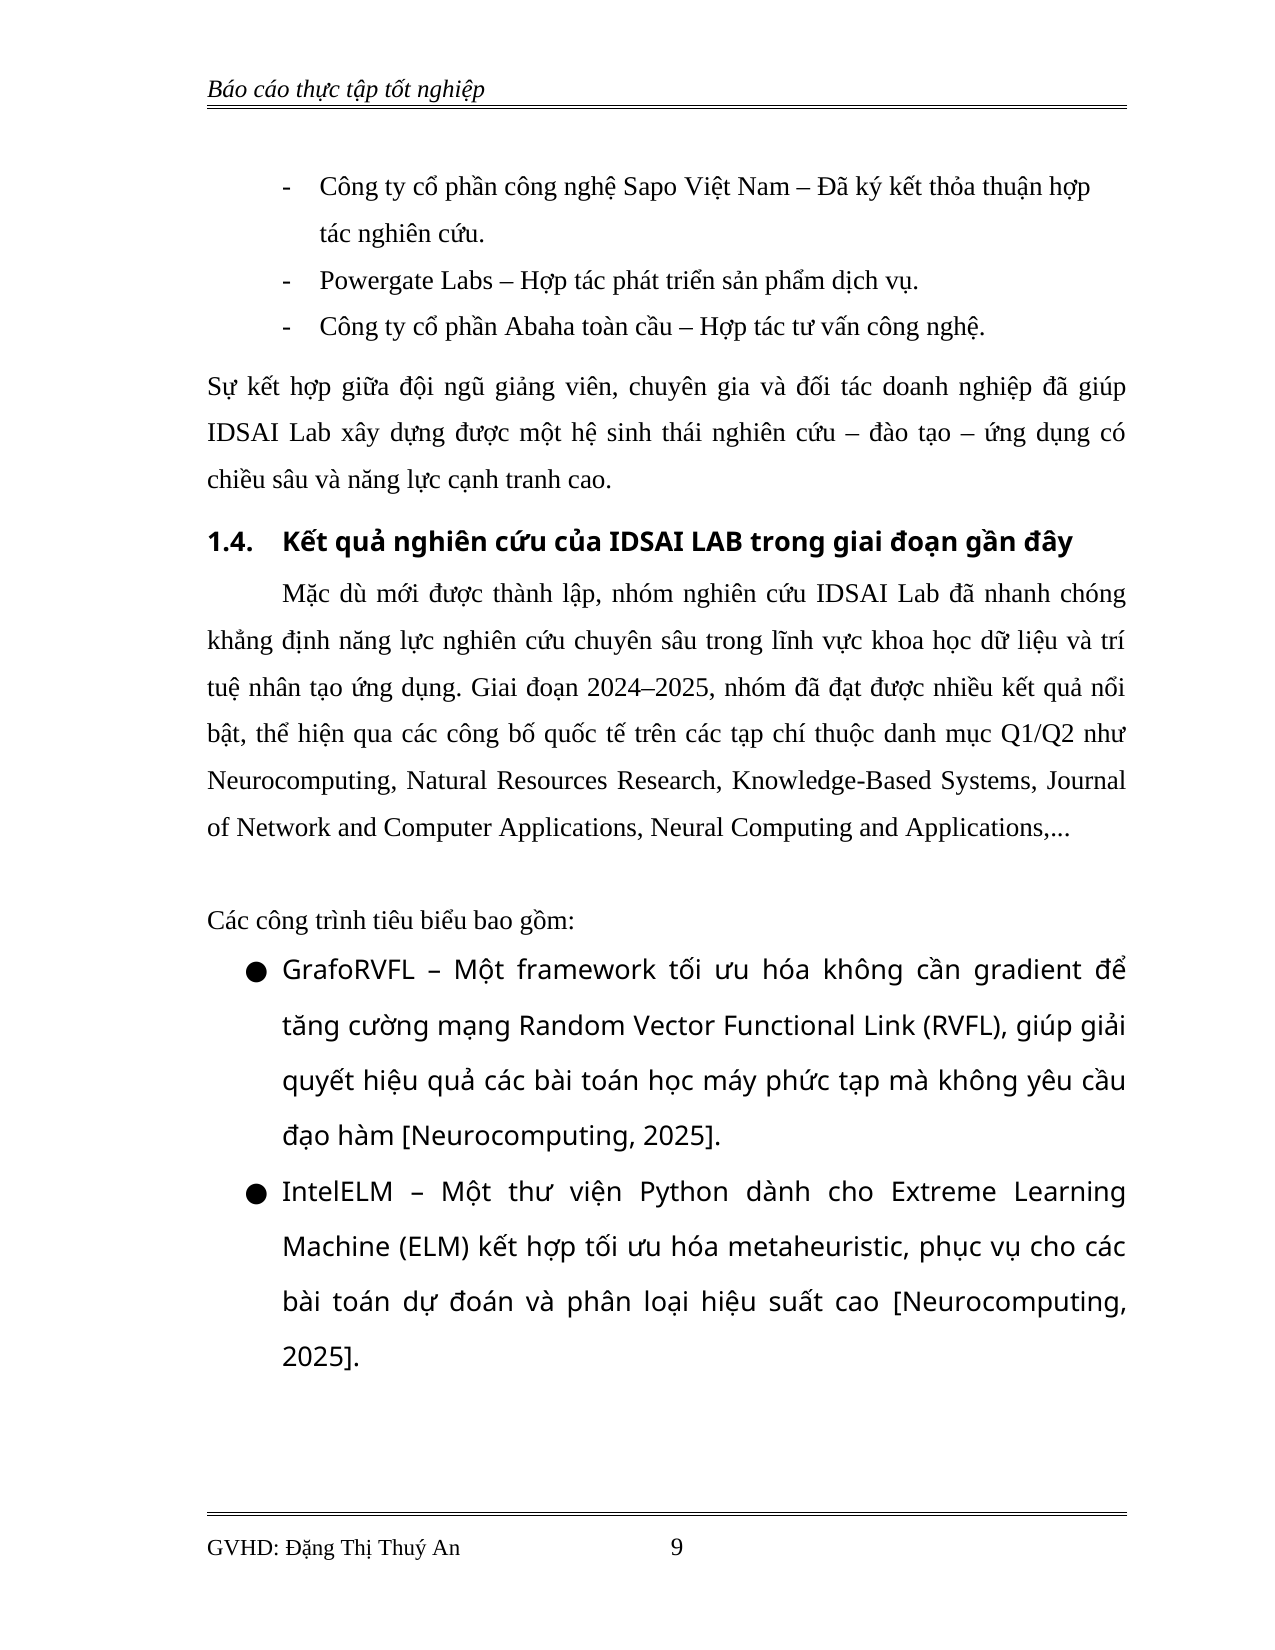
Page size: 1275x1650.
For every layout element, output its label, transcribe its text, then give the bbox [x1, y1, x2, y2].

text Sự kết hợp giữa đội ngũ giảng viên, chuyên gia và đối tác doanh nghiệp đã giúp IDSAI Lab xây dựng được một hệ sinh thái nghiên cứu – đào tạo – ứng dụng có chiều sâu và năng lực cạnh tranh cao. [207, 369, 1127, 494]
text Mặc dù mới được thành lập, nhóm nghiên cứu IDSAI Lab đã nhanh chóng khẳng định năng lực nghiên cứu chuyên sâu trong lĩnh vực khoa học dữ liệu và trí tuệ nhân tạo ứng dụng. Giai đoạn 2024–2025, nhóm đã đạt được nhiều kết quả nổi bật, thể hiện qua các công bố quốc tế trên các tạp chí thuộc danh mục Q1/Q2 như Neurocomputing, Natural Resources Research, Knowledge-Based Systems, Journal of Network and Computer Applications, Neural Computing and Applications,... [207, 577, 1127, 842]
list Công ty cổ phần công nghệ Sapo Việt Nam – Đã ký kết thỏa thuận hợp tác nghiên cứu. [282, 170, 1127, 248]
text Các công trình tiêu biểu bao gồm: [207, 904, 1127, 935]
text Kết quả nghiên cứu của IDSAI LAB trong giai đoạn gần đây [207, 522, 1127, 559]
list IntelELM – Một thư viện Python dành cho Extreme Learning Machine (ELM) kết hợp tối ưu hóa metaheuristic, phục vụ cho các bài toán dự đoán và phân loại hiệu suất cao [Neurocomputing, 2025]. [244, 1172, 1127, 1375]
list Powergate Labs – Hợp tác phát triển sản phẩm dịch vụ. [282, 264, 1127, 295]
list Công ty cổ phần Abaha toàn cầu – Hợp tác tư vấn công nghệ. [282, 310, 1127, 342]
list GrafoRVFL – Một framework tối ưu hóa không cần gradient để tăng cường mạng Random Vector Functional Link (RVFL), giúp giải quyết hiệu quả các bài toán học máy phức tạp mà không yêu cầu đạo hàm [Neurocomputing, 2025]. [244, 951, 1127, 1153]
